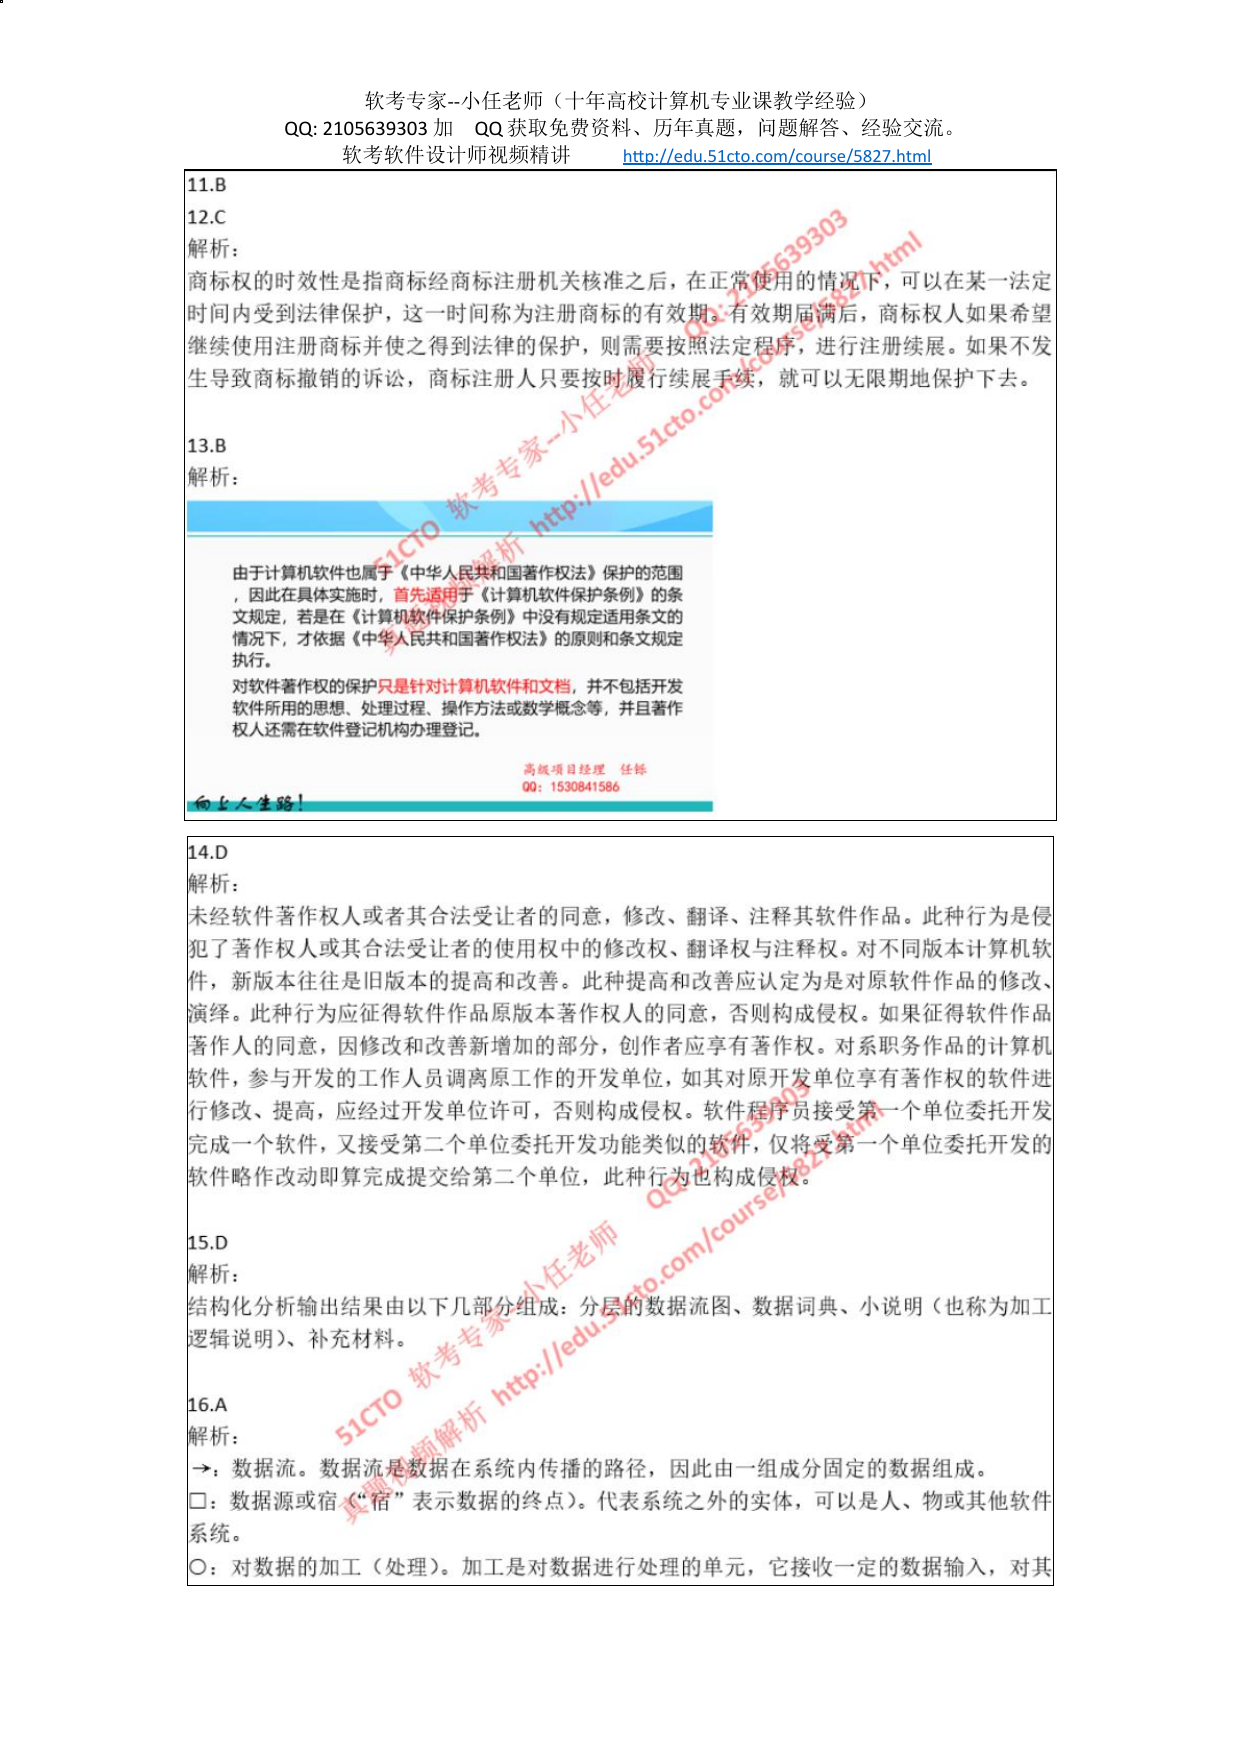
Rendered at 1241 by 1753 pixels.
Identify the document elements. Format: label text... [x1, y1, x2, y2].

list 软考专家--小任老师（十年高校计算机专业课教学经验） [364, 88, 1056, 113]
list 软考软件设计师视频精讲 http://edu.51cto.com/course/5827.html [341, 140, 1056, 167]
list QQ: 2105639303 加 QQ获取免费资料、历年真题，问题解答、经验交流。 [284, 113, 1056, 140]
picture [188, 837, 1053, 1585]
picture [185, 170, 1056, 820]
